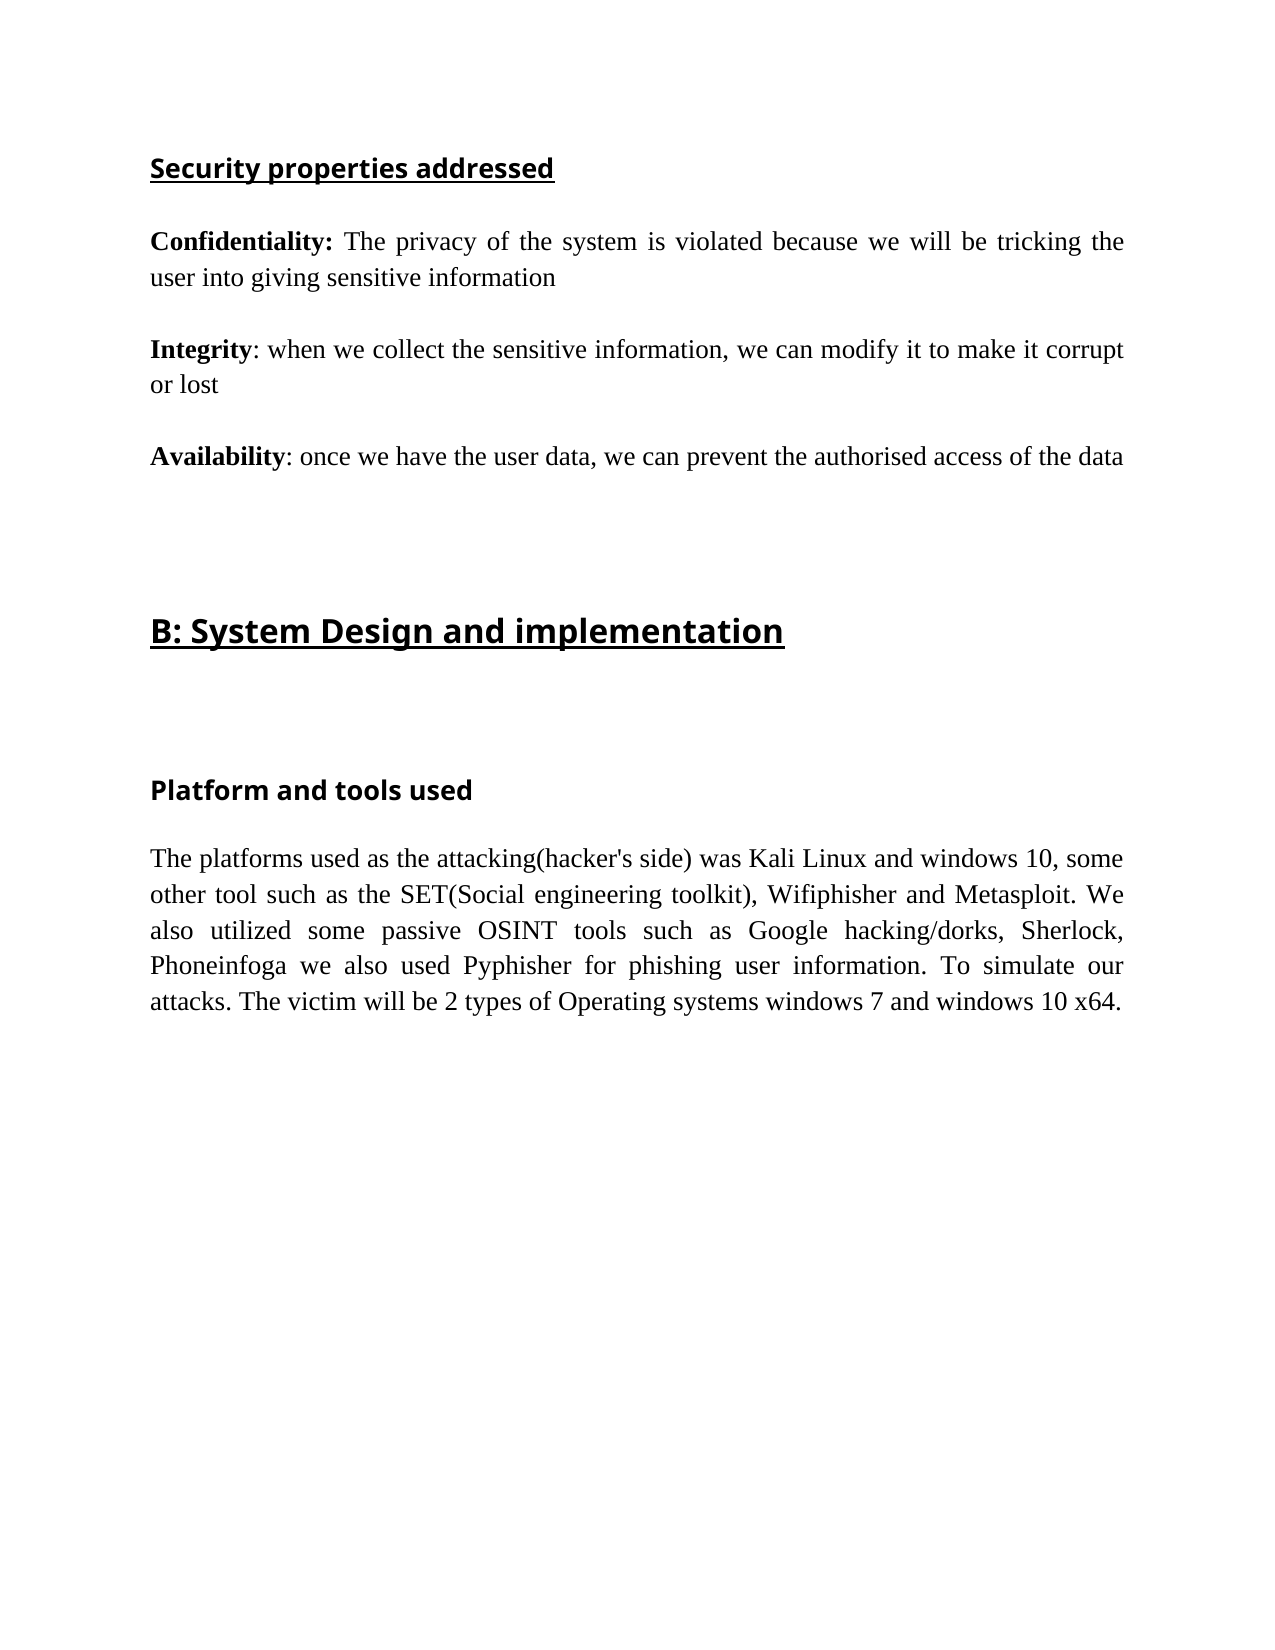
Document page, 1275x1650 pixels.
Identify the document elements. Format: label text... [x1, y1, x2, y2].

text Integrity: when we collect the sensitive information, we can modify it to make it corrupt or lost [150, 333, 1125, 399]
subtitle Security properties addressed [150, 150, 1125, 187]
text The platforms used as the attacking(hacker's side) was Kali Linux and windows 10, some other tool such as the SET(Social engineering toolkit), Wifiphisher and Metasploit. We also utilized some passive OSINT tools such as Google hacking/dorks, Sherlock, Phoneinfoga we also used Pyphisher for phishing user information. To simulate our attacks. The victim will be 2 types of Operating systems windows 7 and windows 10 x64. [150, 842, 1125, 1016]
text Confidentiality: The privacy of the system is violated because we will be tricking the user into giving sensitive information [150, 226, 1125, 292]
subtitle Platform and tools used [150, 771, 1125, 808]
text Availability: once we have the user data, we can prevent the authorised access of the data [150, 440, 1125, 471]
subtitle B: System Design and implementation [150, 608, 1125, 653]
